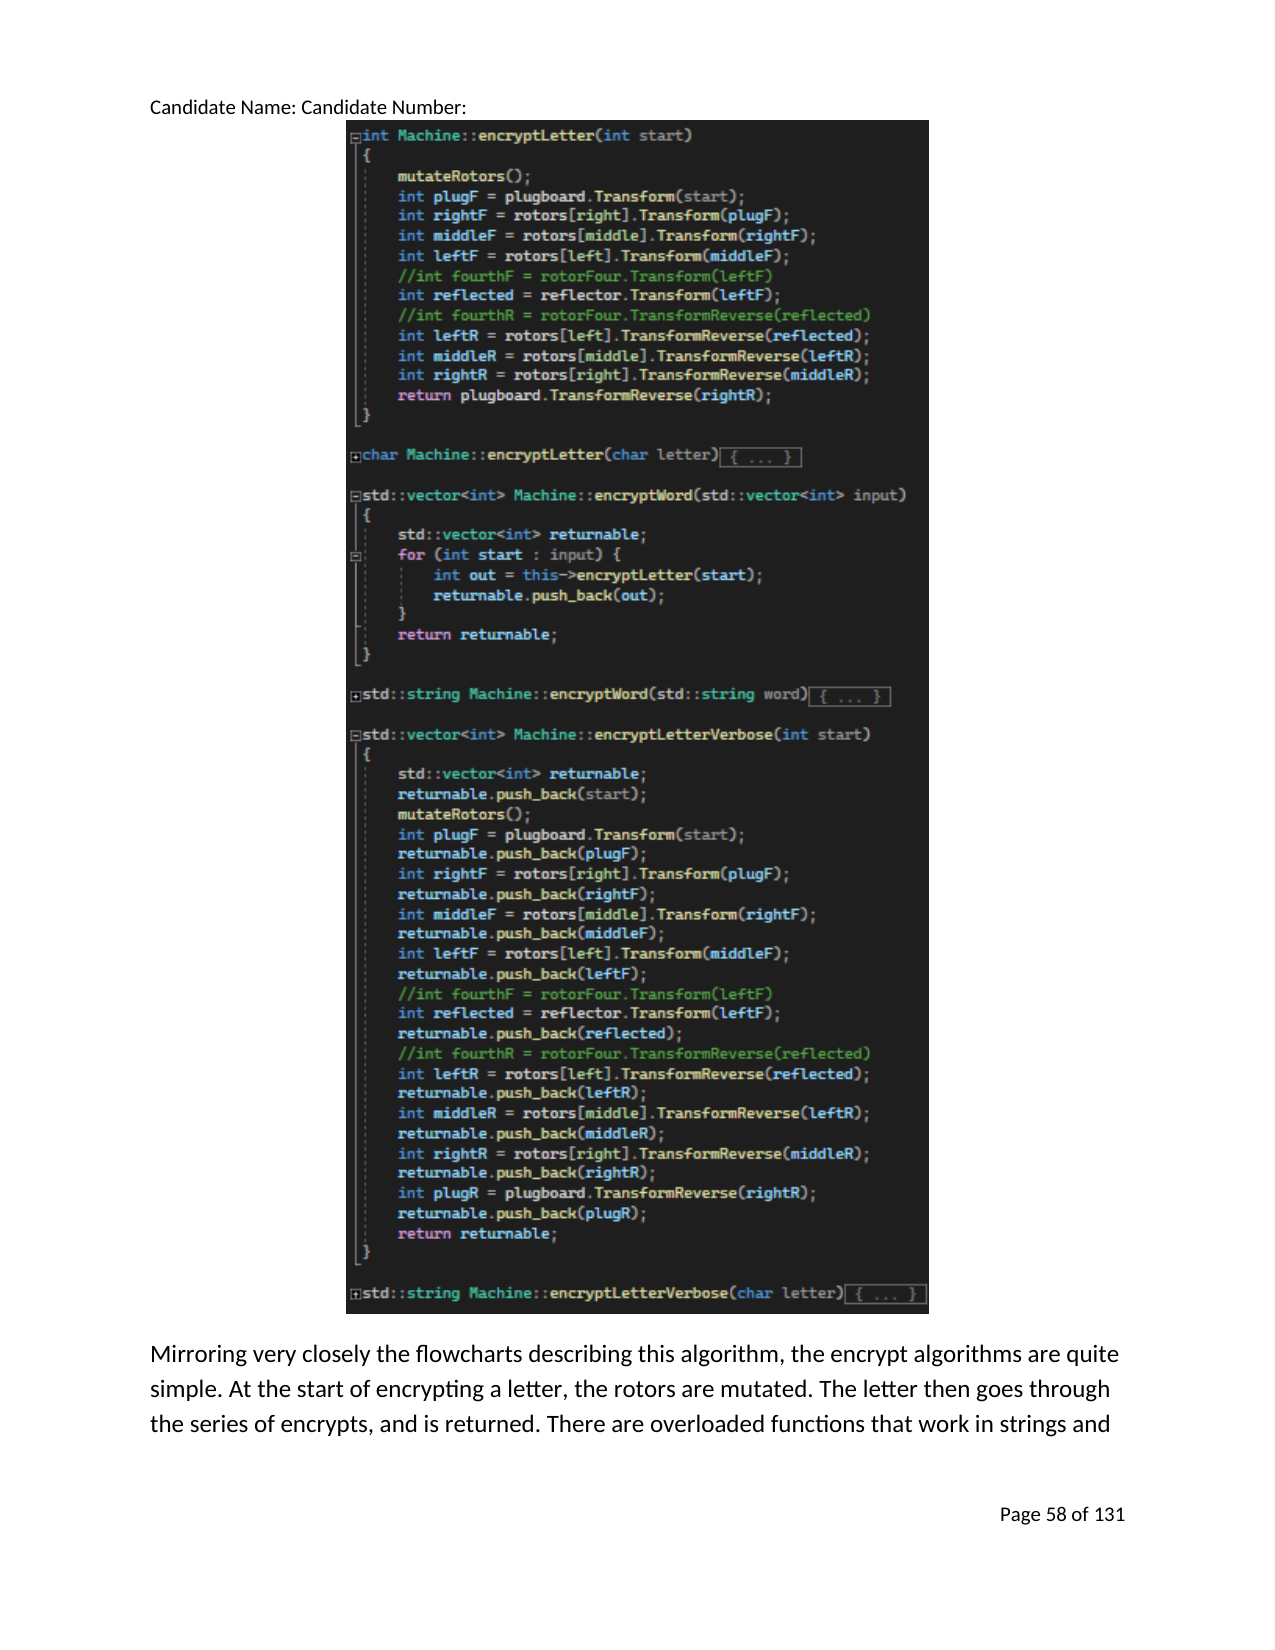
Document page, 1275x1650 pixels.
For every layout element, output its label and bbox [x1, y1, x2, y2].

text [150, 1338, 1125, 1439]
picture [346, 120, 929, 1314]
